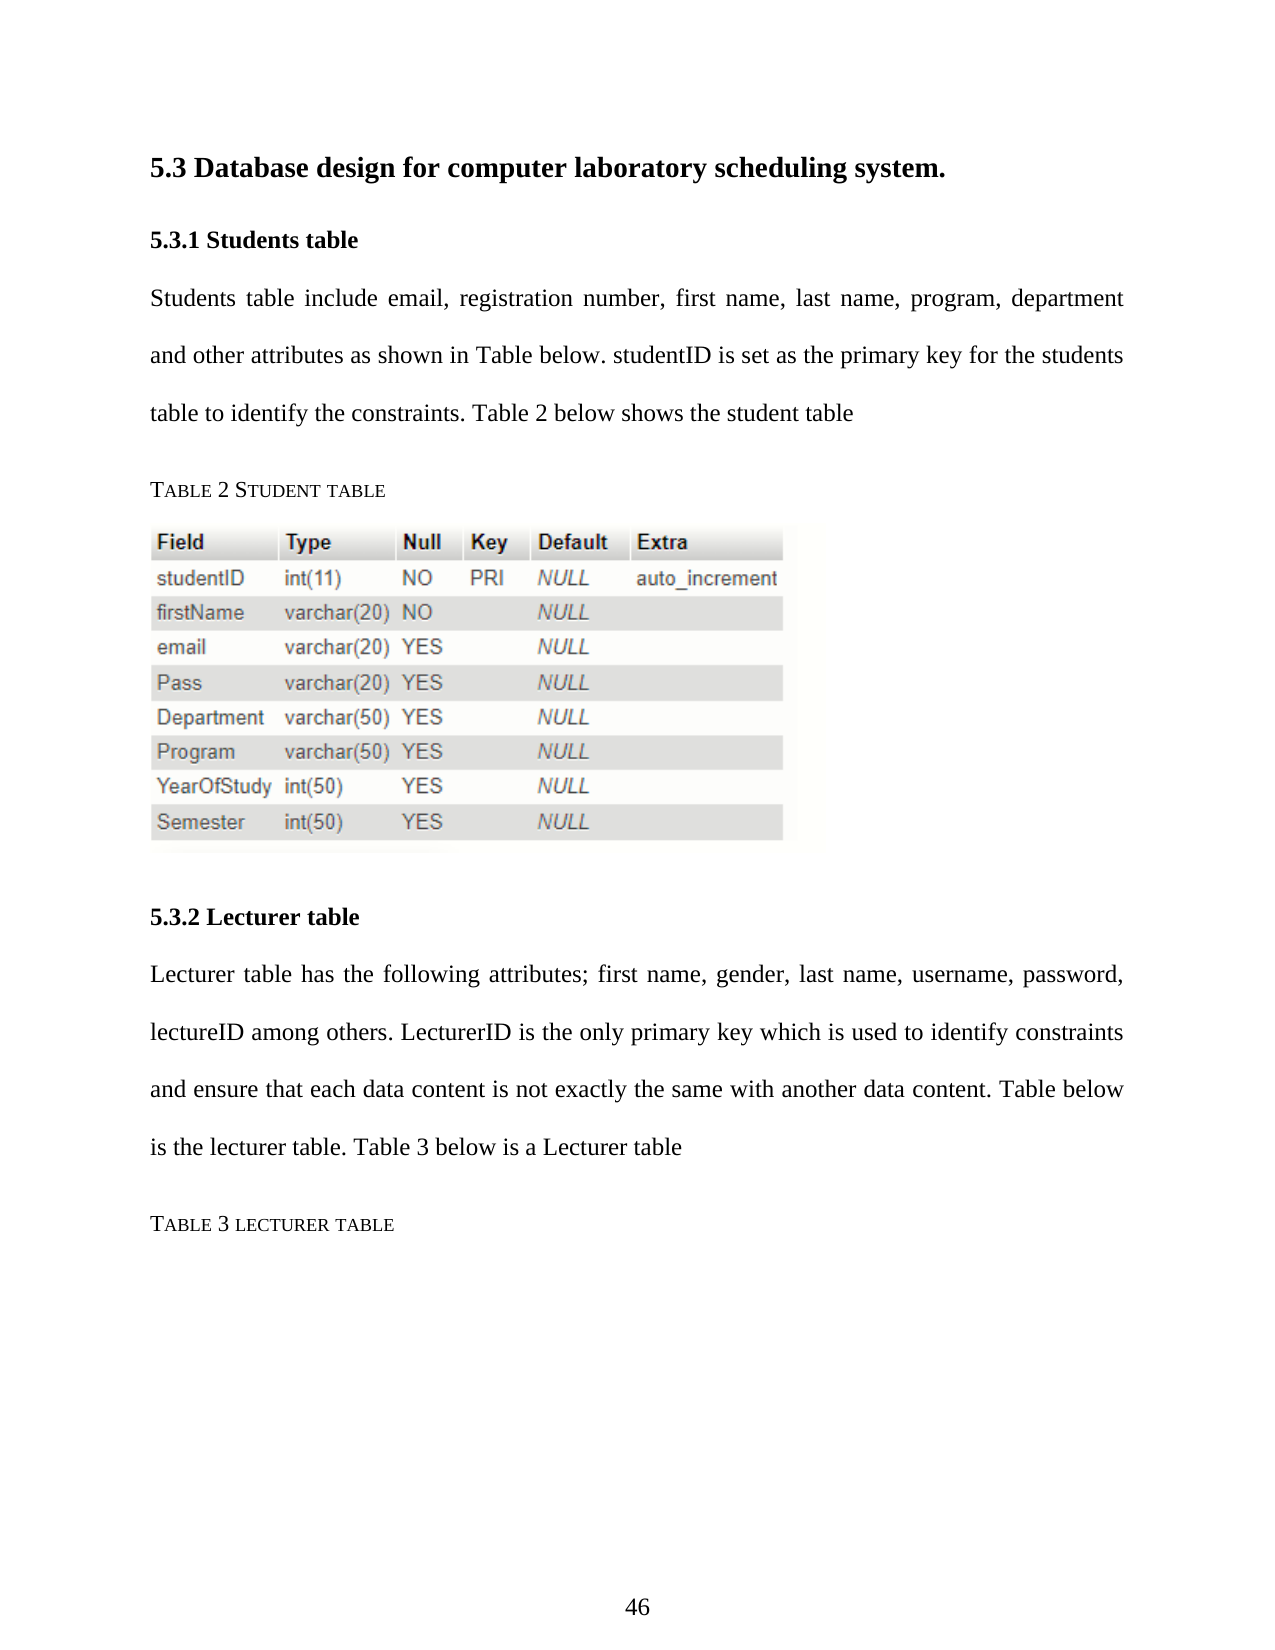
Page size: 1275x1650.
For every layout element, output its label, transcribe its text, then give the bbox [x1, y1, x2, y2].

subtitle 5.3.1 Students table [150, 225, 1125, 254]
picture [150, 523, 827, 853]
subtitle 5.3.2 Lecturer table [150, 902, 1125, 931]
text Lecturer table has the following attributes; first name, gender, last name, username, password, lectureID among others. LecturerID is the only primary key which is used to identify constraints and ensure that each data content is not exactly the same with another data content. Table below is the lecturer table. Table 3 below is a Lecturer table [150, 959, 1125, 1161]
subtitle 5.3 Database design for computer laboratory scheduling system. [150, 150, 1125, 183]
text Students table include email, registration number, first name, last name, program, department and other attributes as shown in Table below. studentID is set as the primary key for the students table to identify the constraints. Table 2 below shows the student table [150, 283, 1125, 427]
